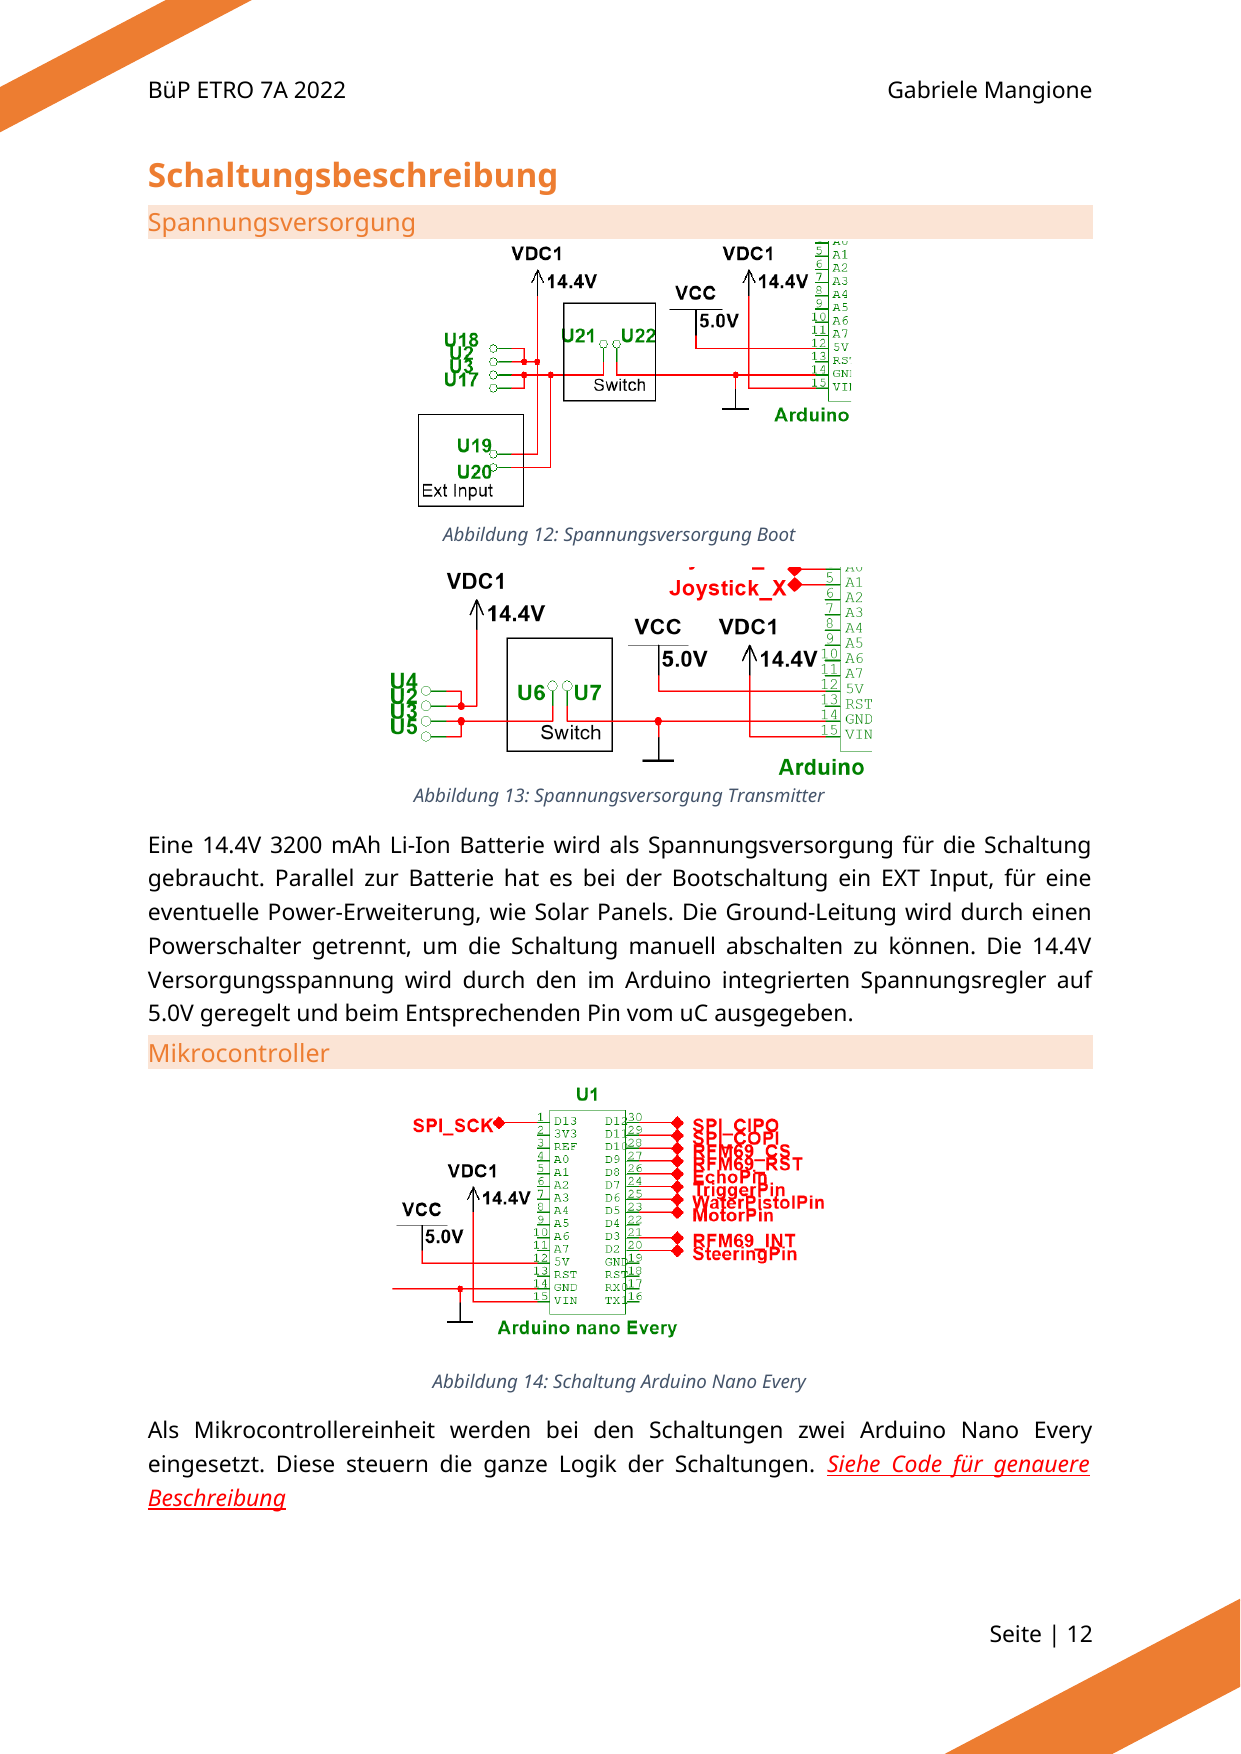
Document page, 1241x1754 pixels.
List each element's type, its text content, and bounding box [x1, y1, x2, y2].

picture [392, 1072, 848, 1366]
subtitle Schaltungsbeschreibung [148, 152, 1093, 197]
picture [368, 567, 872, 780]
subtitle Spannungsversorgung [148, 205, 1093, 239]
text Als Mikrocontrollereinheit werden bei den Schaltungen zwei Arduino Nano Every eingesetzt. Diese steuern die ganze Logik der Schaltungen. Siehe Code für genauere Beschreibung [148, 1414, 1093, 1513]
text Eine 14.4V 3200 mAh Li-Ion Batterie wird als Spannungsversorgung für die Schaltung gebraucht. Parallel zur Batterie hat es bei der Bootschaltung ein EXT Input, für eine eventuelle Power-Erweiterung, wie Solar Panels. Die Ground-Leitung wird durch einen Powerschalter getrennt, um die Schaltung manuell abschalten zu können. Die 14.4V Versorgungsspannung wird durch den im Arduino integrierten Spannungsregler auf 5.0V geregelt und beim Entsprechenden Pin vom uC ausgegeben. [148, 829, 1093, 1029]
subtitle Mikrocontroller [148, 1035, 1093, 1069]
picture [388, 241, 852, 519]
